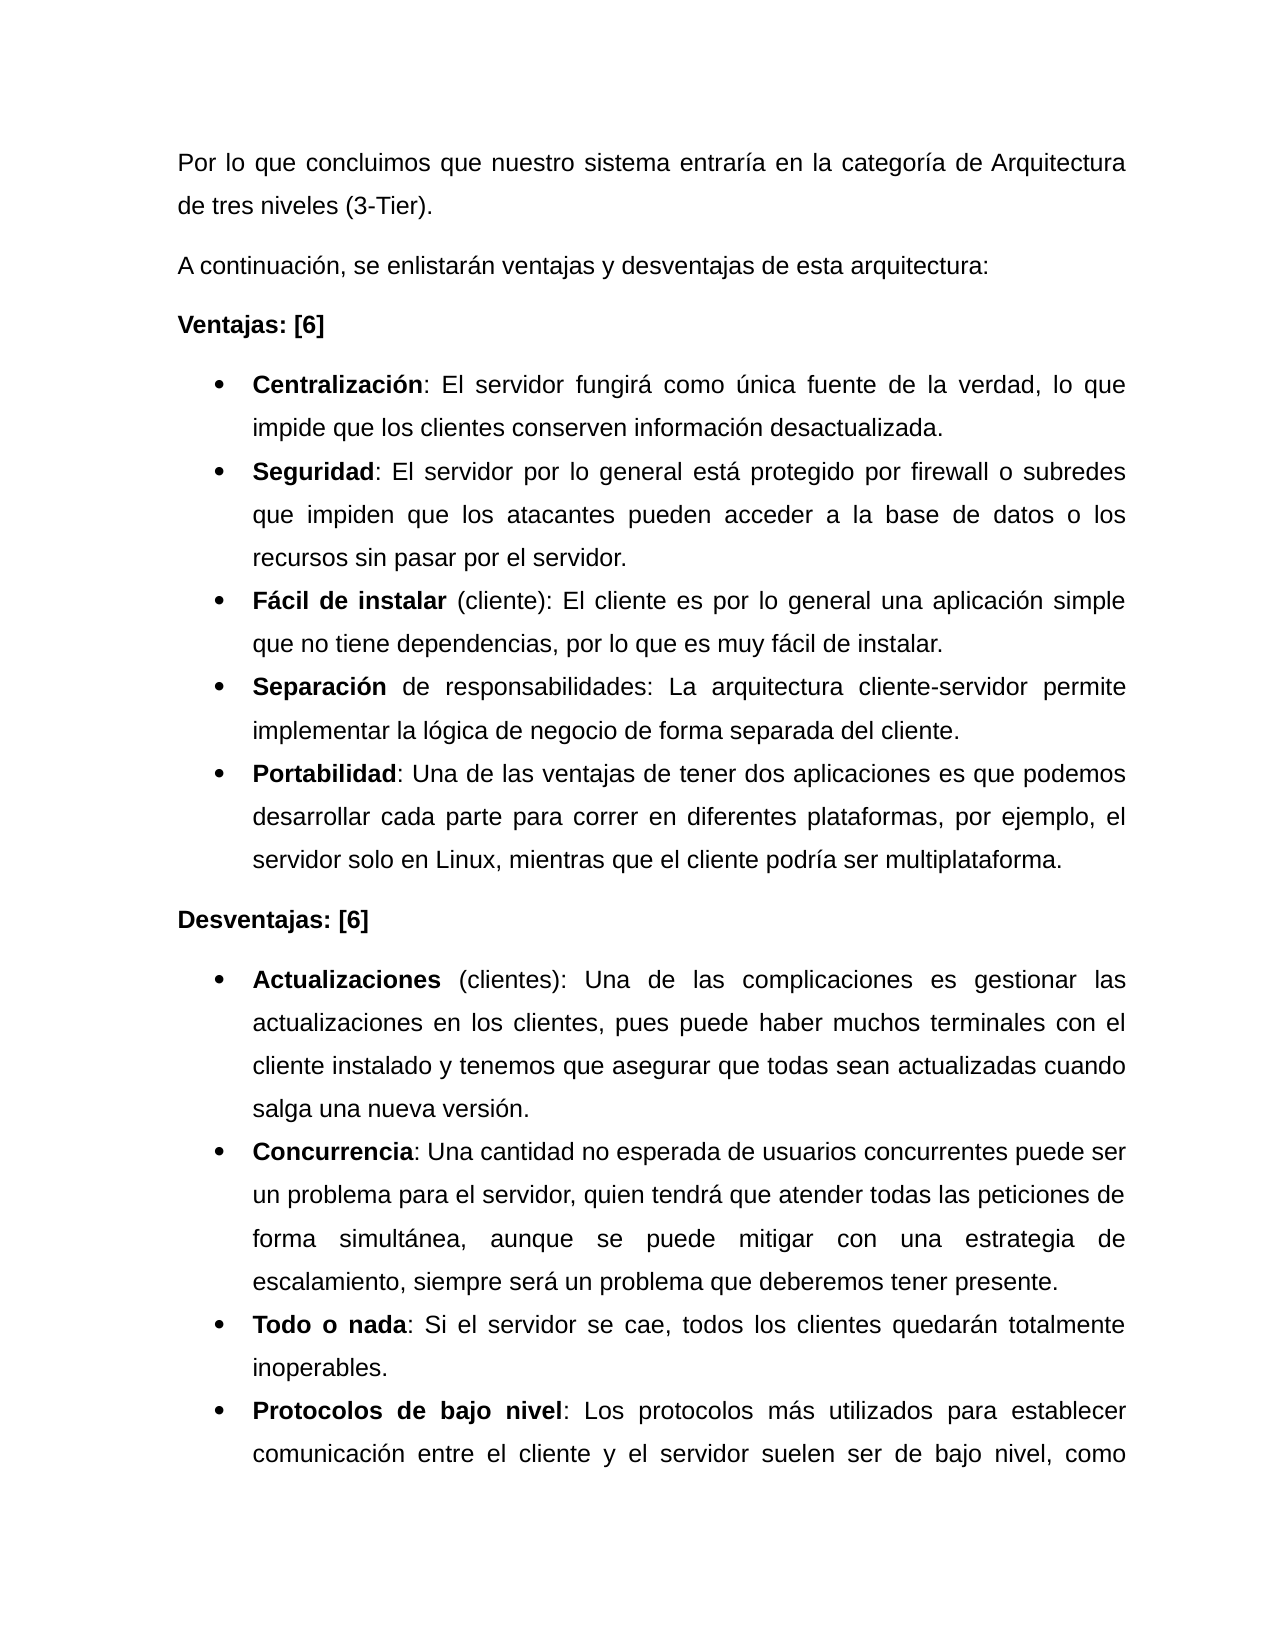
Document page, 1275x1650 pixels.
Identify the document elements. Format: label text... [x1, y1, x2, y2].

list Actualizaciones (clientes): Una de las complicaciones es gestionar las actualizaciones en los clientes, pues puede haber muchos terminales con el cliente instalado y tenemos que asegurar que todas sean actualizadas cuando salga una nueva versión. [215, 965, 1127, 1123]
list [215, 1396, 1127, 1468]
list Todo o nada: Si el servidor se cae, todos los clientes quedarán totalmente inoperables. [215, 1310, 1127, 1382]
text A continuación, se enlistarán ventajas y desventajas de esta arquitectura: [177, 251, 1127, 279]
text Ventajas: [6] [177, 310, 1127, 339]
list Fácil de instalar (cliente): El cliente es por lo general una aplicación simple que no tiene dependencias, por lo que es muy fácil de instalar. [215, 586, 1127, 658]
list Portabilidad: Una de las ventajas de tener dos aplicaciones es que podemos desarrollar cada parte para correr en diferentes plataformas, por ejemplo, el servidor solo en Linux, mientras que el cliente podría ser multiplataforma. [215, 759, 1127, 874]
text Desventajas: [6] [177, 905, 1127, 934]
list Concurrencia: Una cantidad no esperada de usuarios concurrentes puede ser un problema para el servidor, quien tendrá que atender todas las peticiones de forma simultánea, aunque se puede mitigar con una estrategia de escalamiento, siempre será un problema que deberemos tener presente. [215, 1137, 1127, 1296]
list Separación de responsabilidades: La arquitectura cliente-servidor permite implementar la lógica de negocio de forma separada del cliente. [215, 672, 1127, 744]
list Seguridad: El servidor por lo general está protegido por firewall o subredes que impiden que los atacantes pueden acceder a la base de datos o los recursos sin pasar por el servidor. [215, 457, 1127, 572]
text Por lo que concluimos que nuestro sistema entraría en la categoría de Arquitectura de tres niveles (3-Tier). [177, 148, 1127, 219]
list Centralización: El servidor fungirá como única fuente de la verdad, lo que impide que los clientes conserven información desactualizada. [215, 370, 1127, 442]
